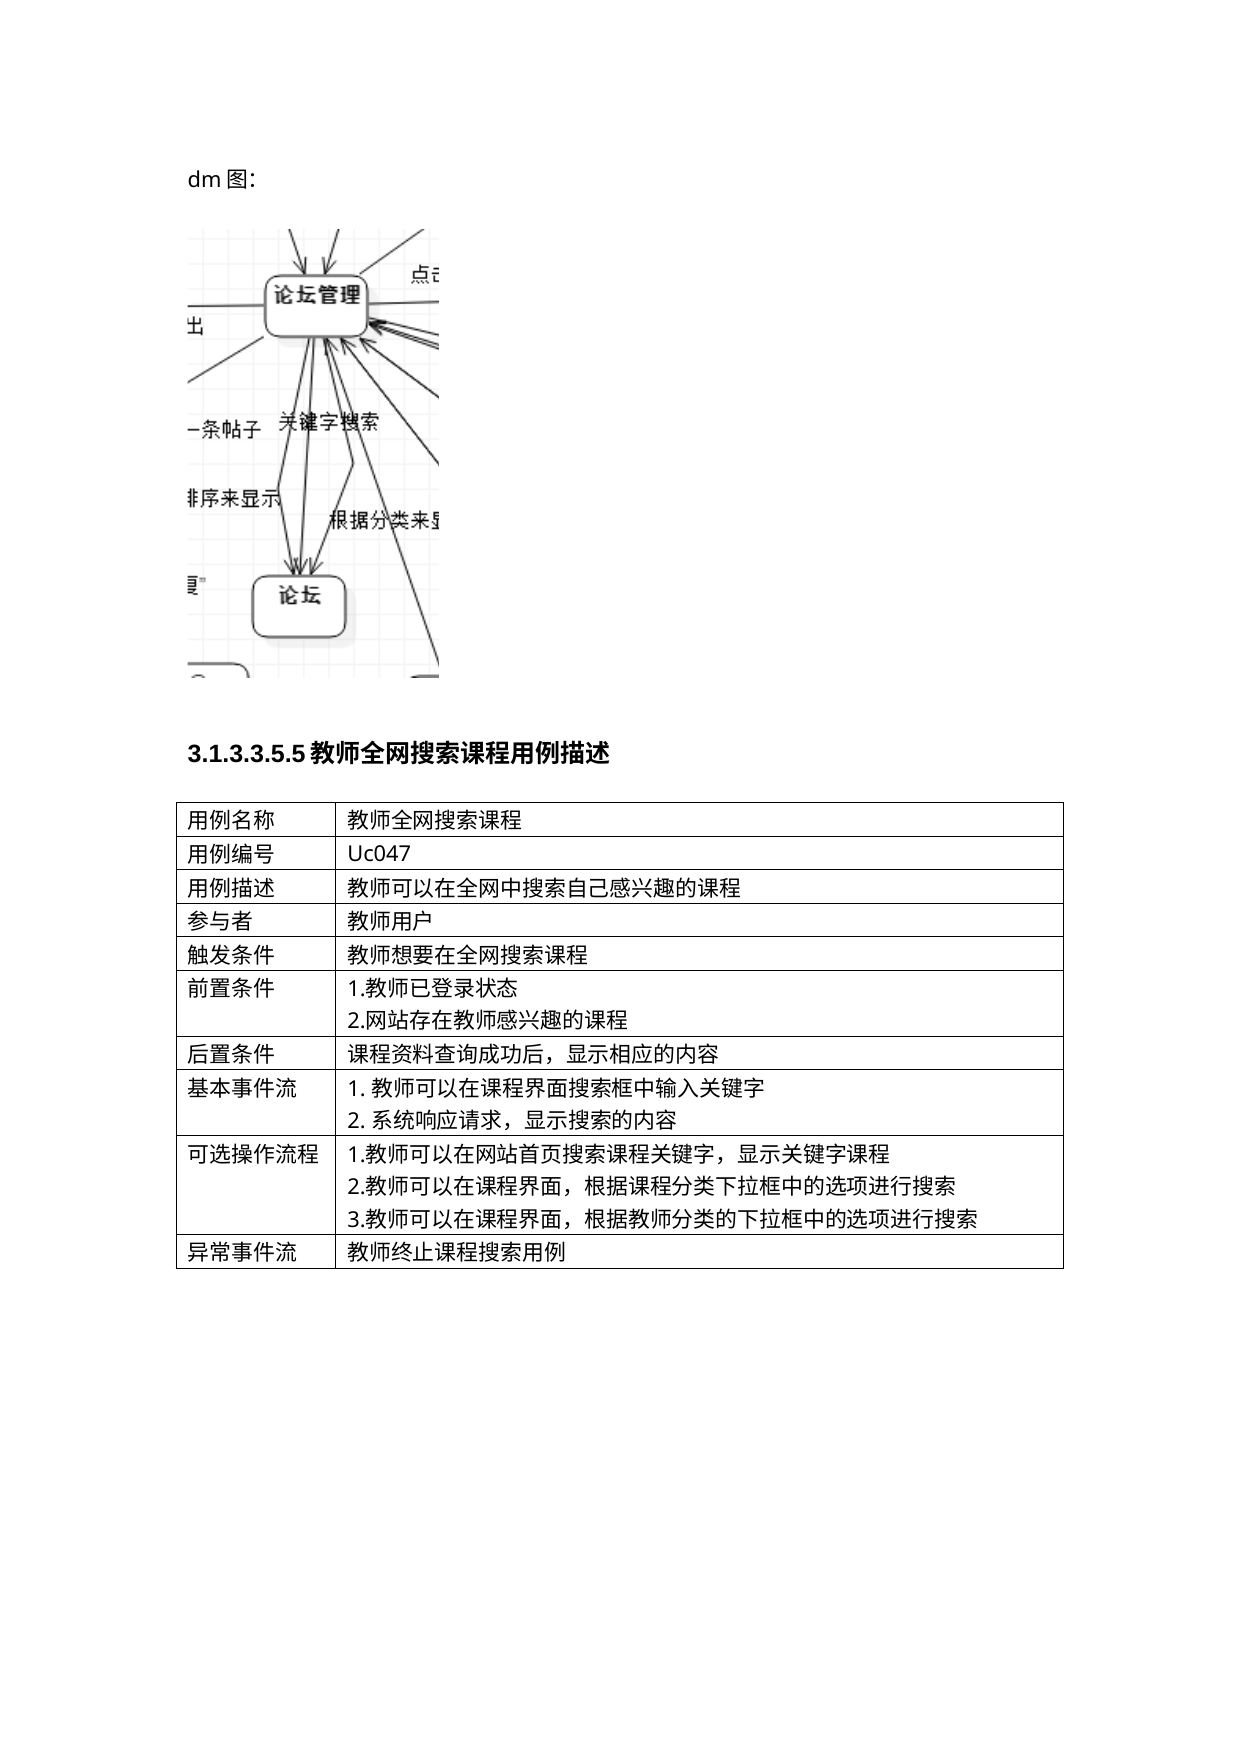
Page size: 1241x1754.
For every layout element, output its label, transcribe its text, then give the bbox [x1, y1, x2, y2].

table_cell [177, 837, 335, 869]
subtitle 3.1.3.3.5.5教师全网搜索课程用例描述 [187, 719, 1053, 784]
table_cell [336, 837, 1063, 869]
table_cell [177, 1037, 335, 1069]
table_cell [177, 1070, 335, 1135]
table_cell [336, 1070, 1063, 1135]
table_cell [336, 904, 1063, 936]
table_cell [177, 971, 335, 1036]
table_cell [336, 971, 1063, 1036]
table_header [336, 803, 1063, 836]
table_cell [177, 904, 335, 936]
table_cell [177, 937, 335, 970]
picture [187, 229, 439, 678]
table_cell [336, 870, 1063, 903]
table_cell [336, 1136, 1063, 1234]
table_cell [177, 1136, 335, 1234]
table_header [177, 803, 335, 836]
subtitle dm图： [187, 162, 1053, 194]
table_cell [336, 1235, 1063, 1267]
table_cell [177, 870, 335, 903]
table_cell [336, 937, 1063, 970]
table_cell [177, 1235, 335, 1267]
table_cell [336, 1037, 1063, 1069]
